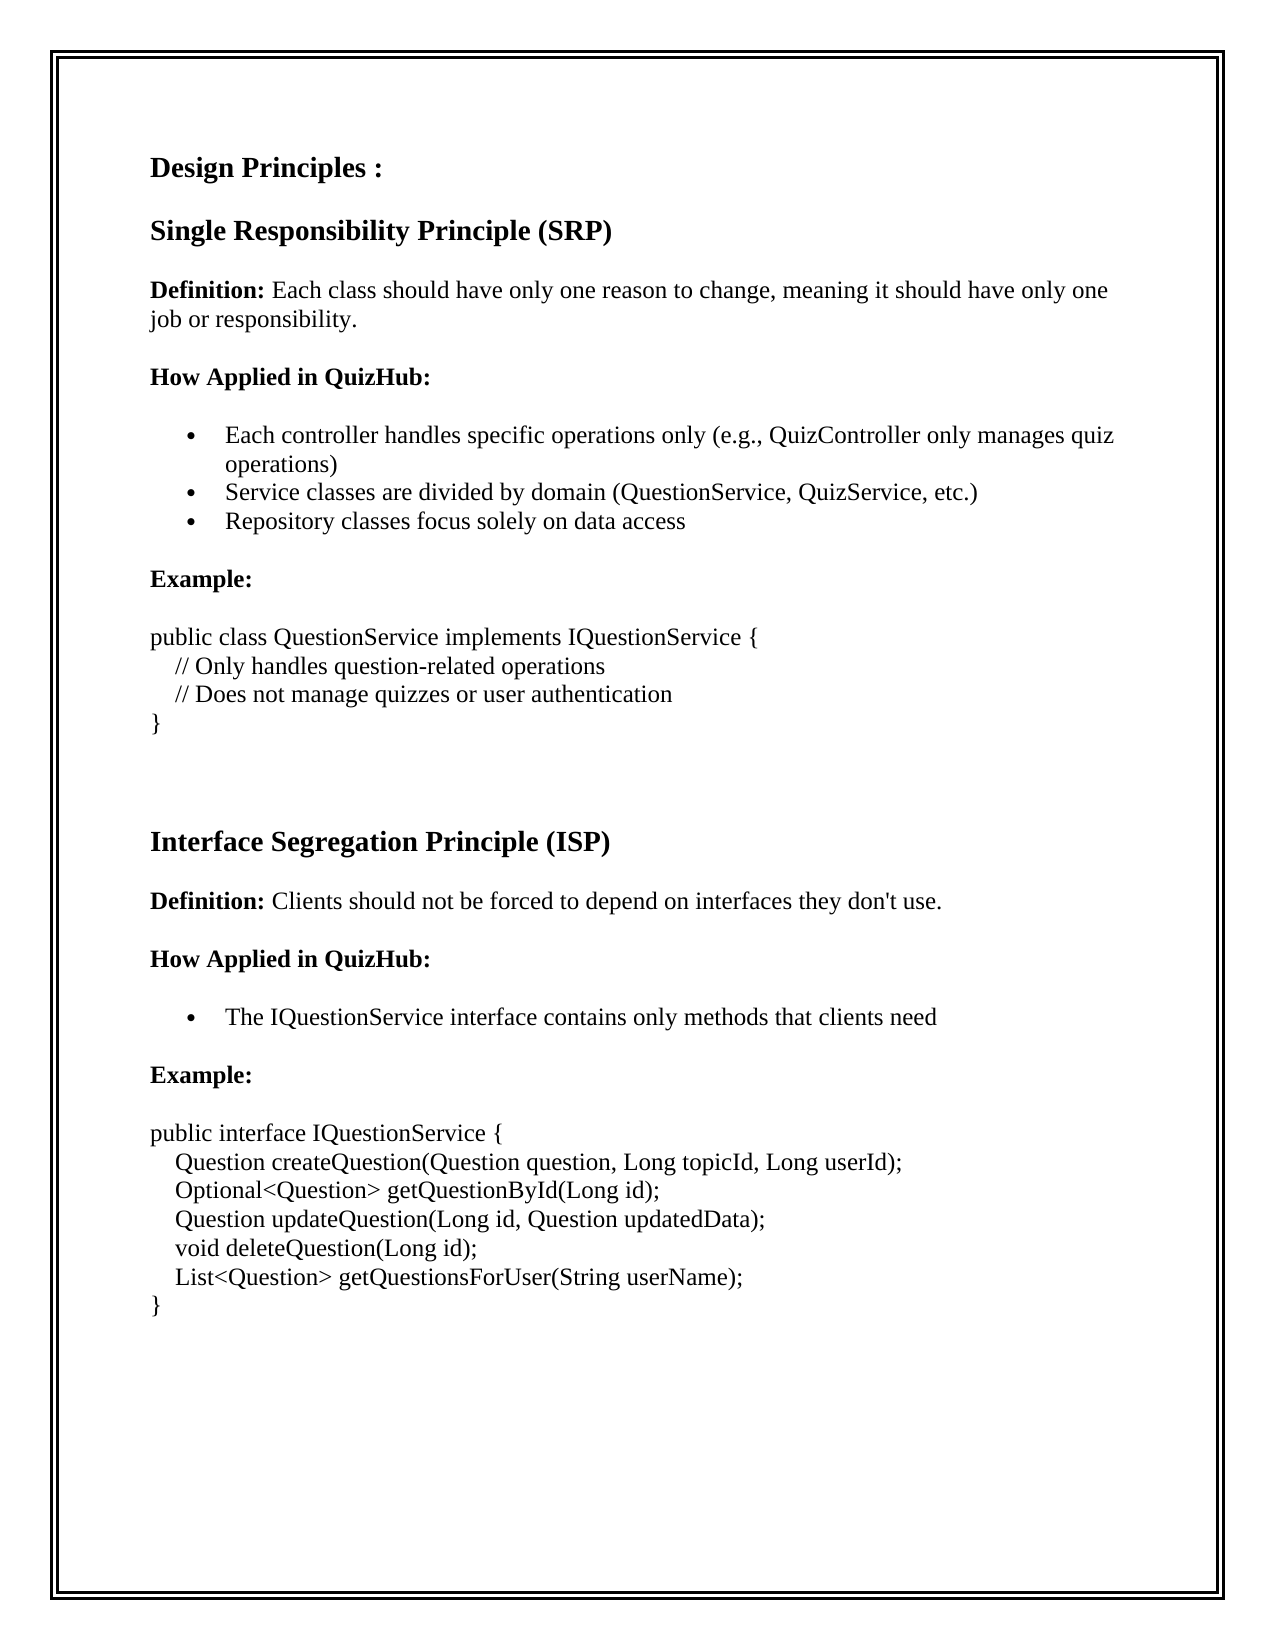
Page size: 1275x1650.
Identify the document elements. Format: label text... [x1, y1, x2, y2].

text public interface IQuestionService { [150, 1118, 1125, 1147]
text Interface Segregation Principle (ISP) [150, 824, 1125, 857]
text Question createQuestion(Question question, Long topicId, Long userId); [150, 1147, 1125, 1176]
text Example: [150, 564, 1125, 593]
list The IQuestionService interface contains only methods that clients need [187, 1002, 1125, 1031]
text How Applied in QuizHub: [150, 944, 1125, 973]
text List<Question> getQuestionsForUser(String userName); [150, 1262, 1125, 1291]
text } [150, 708, 1125, 737]
text } [150, 1291, 1125, 1319]
text Example: [150, 1060, 1125, 1089]
text public class QuestionService implements IQuestionService { [150, 622, 1125, 651]
list Service classes are divided by domain (QuestionService, QuizService, etc.) [187, 477, 1125, 506]
text Design Principles : [150, 150, 1125, 183]
text How Applied in QuizHub: [150, 362, 1125, 391]
text Single Responsibility Principle (SRP) [150, 213, 1125, 246]
text Optional<Question> getQuestionById(Long id); [150, 1176, 1125, 1204]
list Repository classes focus solely on data access [187, 506, 1125, 535]
text void deleteQuestion(Long id); [150, 1233, 1125, 1262]
text // Only handles question-related operations [150, 651, 1125, 679]
list Each controller handles specific operations only (e.g., QuizController only manages quiz operations) [187, 420, 1125, 477]
text Definition: Each class should have only one reason to change, meaning it should have only one job or responsibility. [150, 275, 1125, 333]
text // Does not manage quizzes or user authentication [150, 679, 1125, 708]
text Definition: Clients should not be forced to depend on interfaces they don't use. [150, 886, 1125, 915]
text Question updateQuestion(Long id, Question updatedData); [150, 1204, 1125, 1233]
